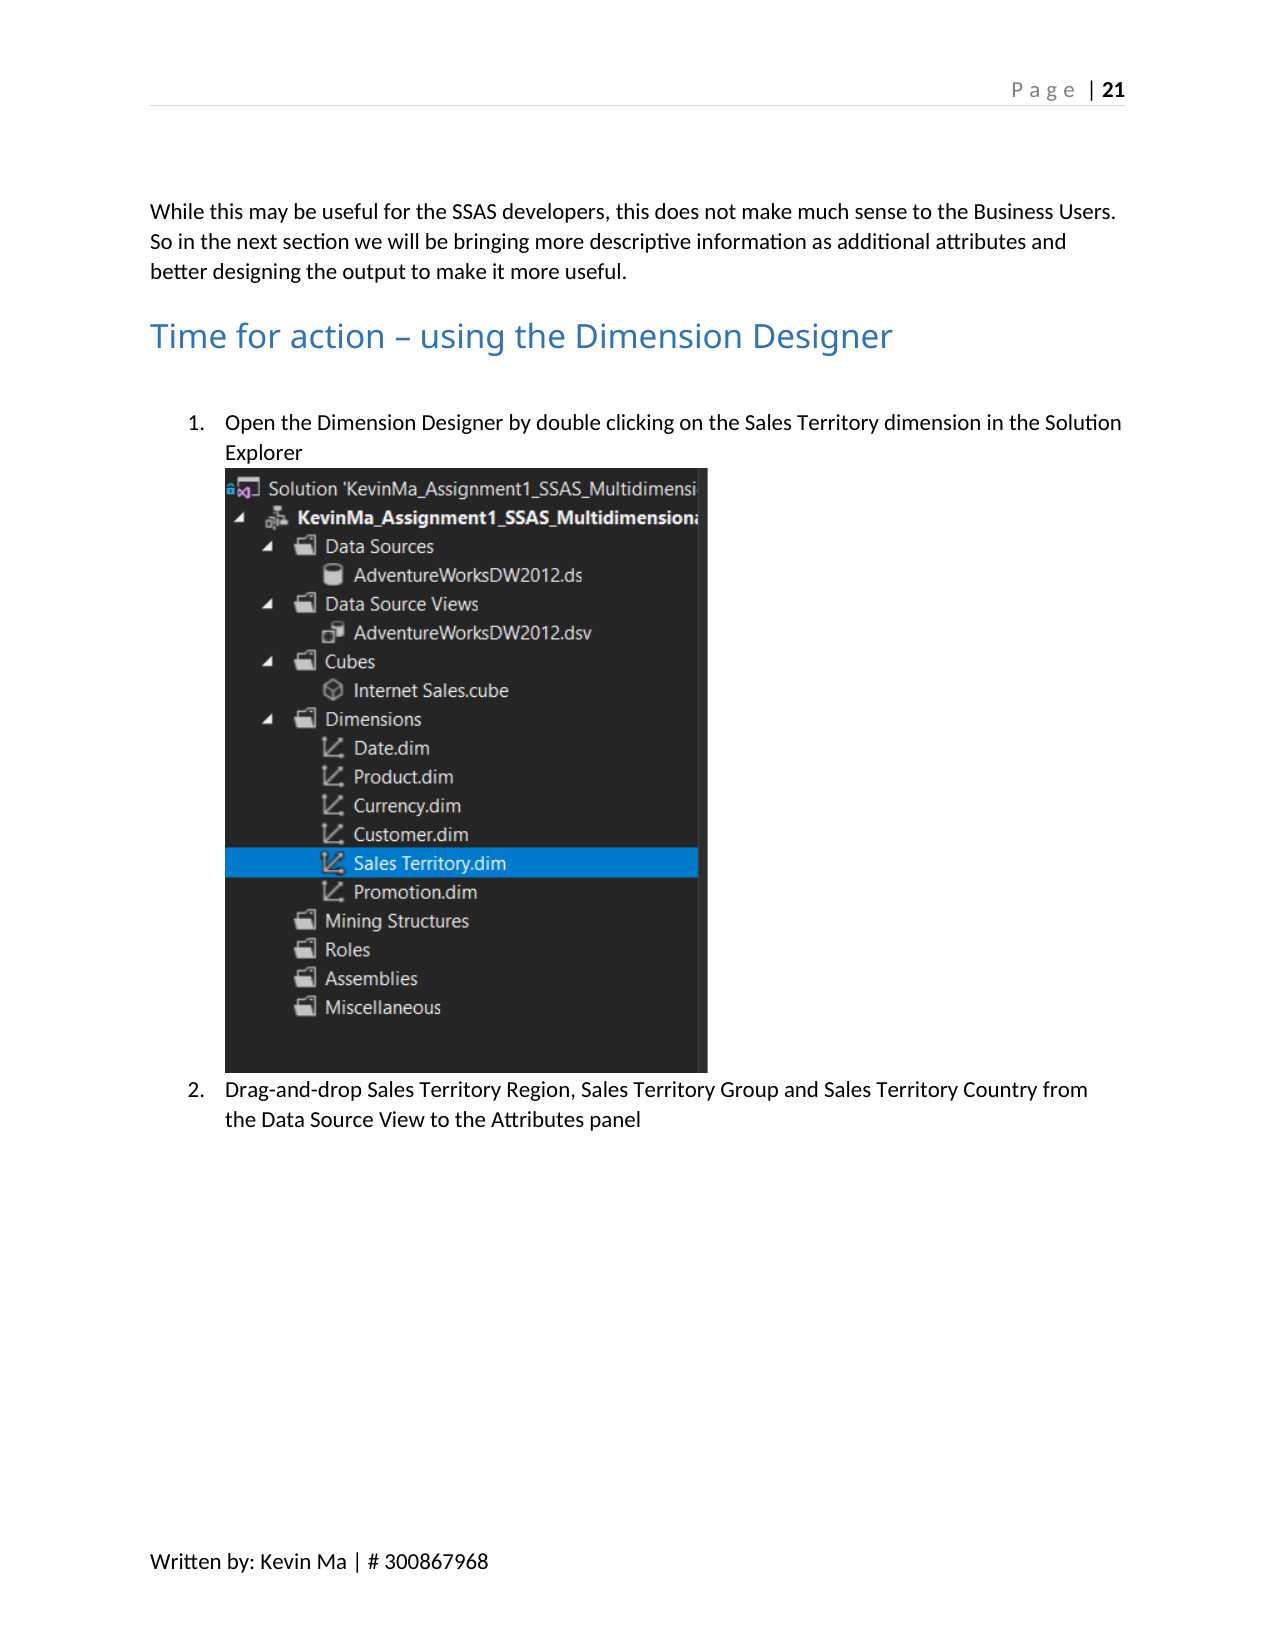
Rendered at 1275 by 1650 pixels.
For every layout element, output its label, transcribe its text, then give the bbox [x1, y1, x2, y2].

list Drag-and-drop Sales Territory Region, Sales Territory Group and Sales Territory Country from the Data Source View to the Attributes panel [187, 1075, 1125, 1133]
list Open the Dimension Designer by double clicking on the Sales Territory dimension in the Solution Explorer [187, 408, 1125, 467]
picture [225, 468, 708, 1073]
subtitle Time for action – using the Dimension Designer [150, 312, 1125, 358]
text While this may be useful for the SSAS developers, this does not make much sense to the Business Users. So in the next section we will be bringing more descriptive information as additional attributes and better designing the output to make it more useful. [150, 197, 1125, 285]
